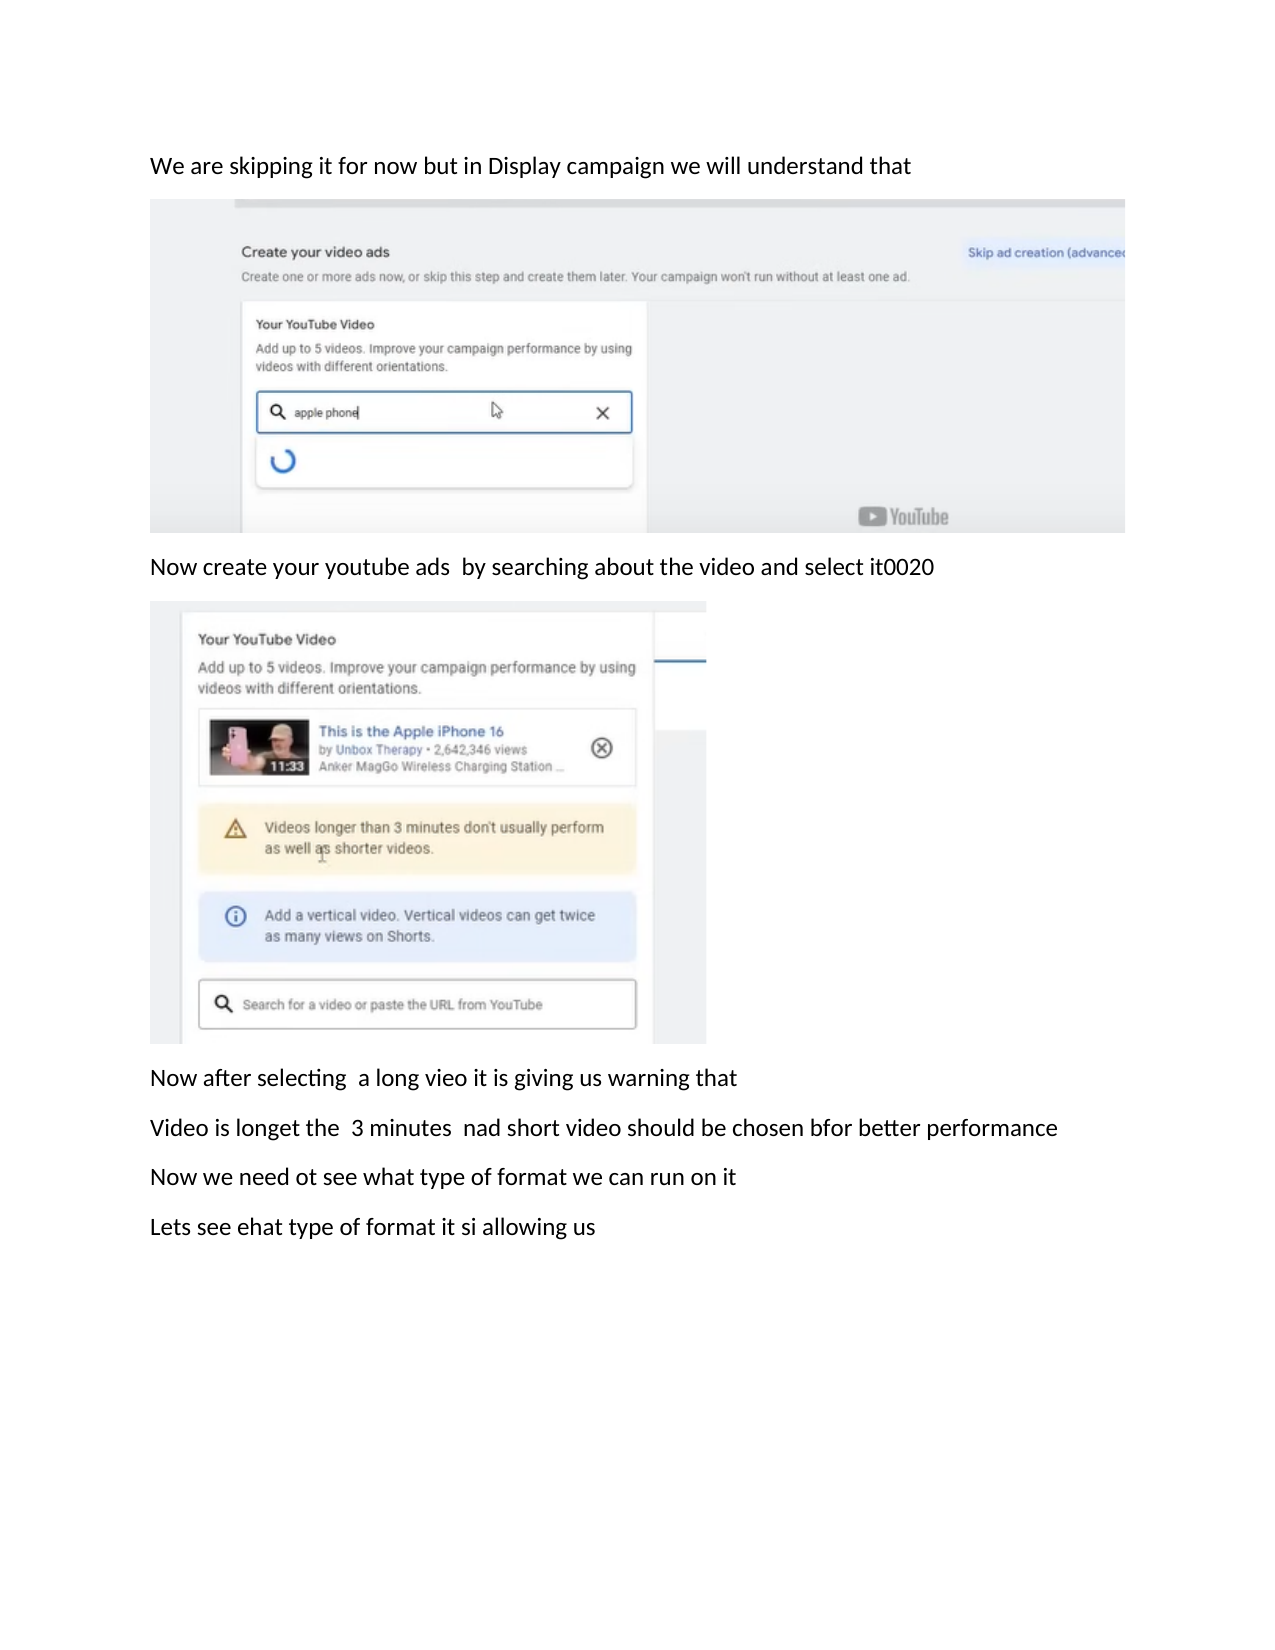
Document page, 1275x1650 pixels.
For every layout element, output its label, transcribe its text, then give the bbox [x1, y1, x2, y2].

picture [150, 199, 1125, 533]
text Lets see ehat type of format it si allowing us [150, 1211, 1125, 1241]
text Video is longet the 3 minutes nad short video should be chosen bfor better performance [150, 1112, 1125, 1142]
text Now we need ot see what type of format we can run on it [150, 1161, 1125, 1192]
text We are skipping it for now but in Display campaign we will understand that [150, 150, 1125, 181]
text Now create your youtube ads by searching about the video and select it0020 [150, 551, 1125, 582]
picture [150, 601, 707, 1044]
text Now after selecting a long vieo it is giving us warning that [150, 1062, 1125, 1093]
